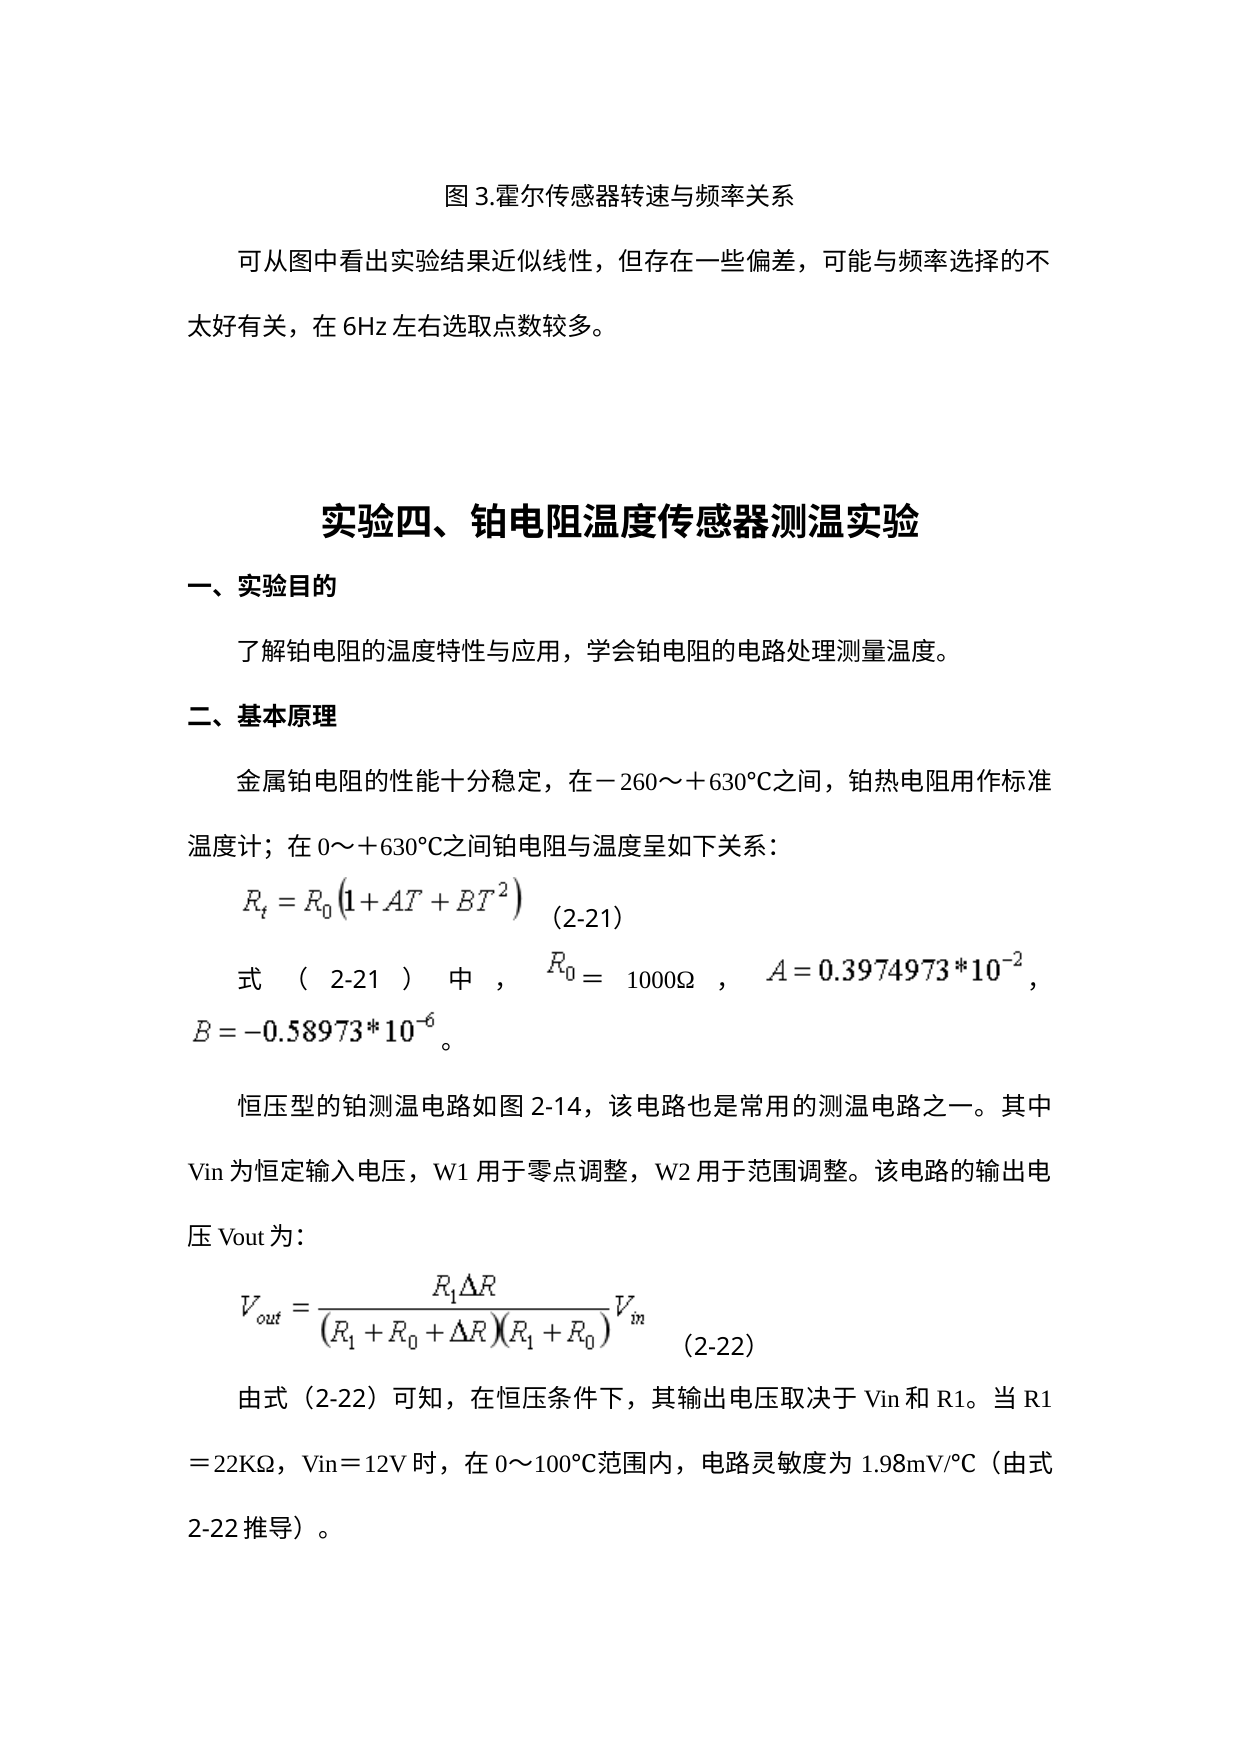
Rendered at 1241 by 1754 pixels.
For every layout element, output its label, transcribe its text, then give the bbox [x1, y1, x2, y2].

text 恒压型的铂测温电路如图2-14，该电路也是常用的测温电路之一。其中Vin为恒定输入电压，W1 用于零点调整，W2用于范围调整。该电路的输出电压Vout为： [187, 1072, 1053, 1267]
picture [237, 877, 525, 927]
text 二、基本原理 [187, 682, 1053, 747]
text 由式（2-22）可知，在恒压条件下，其输出电压取决于Vin和R1。当R1＝22KΩ，Vin＝12V时，在0～100℃范围内，电路灵敏度为 1.98mV/℃（由式2-22推导）。 [187, 1364, 1053, 1559]
text 金属铂电阻的性能十分稳定，在－260～＋630℃之间，铂热电阻用作标准温度计；在0～＋630℃之间铂电阻与温度呈如下关系： [187, 747, 1053, 877]
picture [762, 945, 1028, 989]
picture [541, 942, 581, 989]
text 了解铂电阻的温度特性与应用，学会铂电阻的电路处理测量温度。 [187, 617, 1053, 682]
text 一、实验目的 [187, 552, 1053, 617]
text 图3.霍尔传感器转速与频率关系 [187, 162, 1053, 227]
text 可从图中看出实验结果近似线性，但存在一些偏差，可能与频率选择的不太好有关，在6Hz左右选取点数较多。 [187, 227, 1053, 357]
picture [187, 1007, 442, 1050]
text 式（2-21）中，＝1000Ω，，。 [187, 942, 1053, 1072]
text 实验四、铂电阻温度传感器测温实验 [187, 487, 1053, 552]
picture [237, 1267, 652, 1356]
